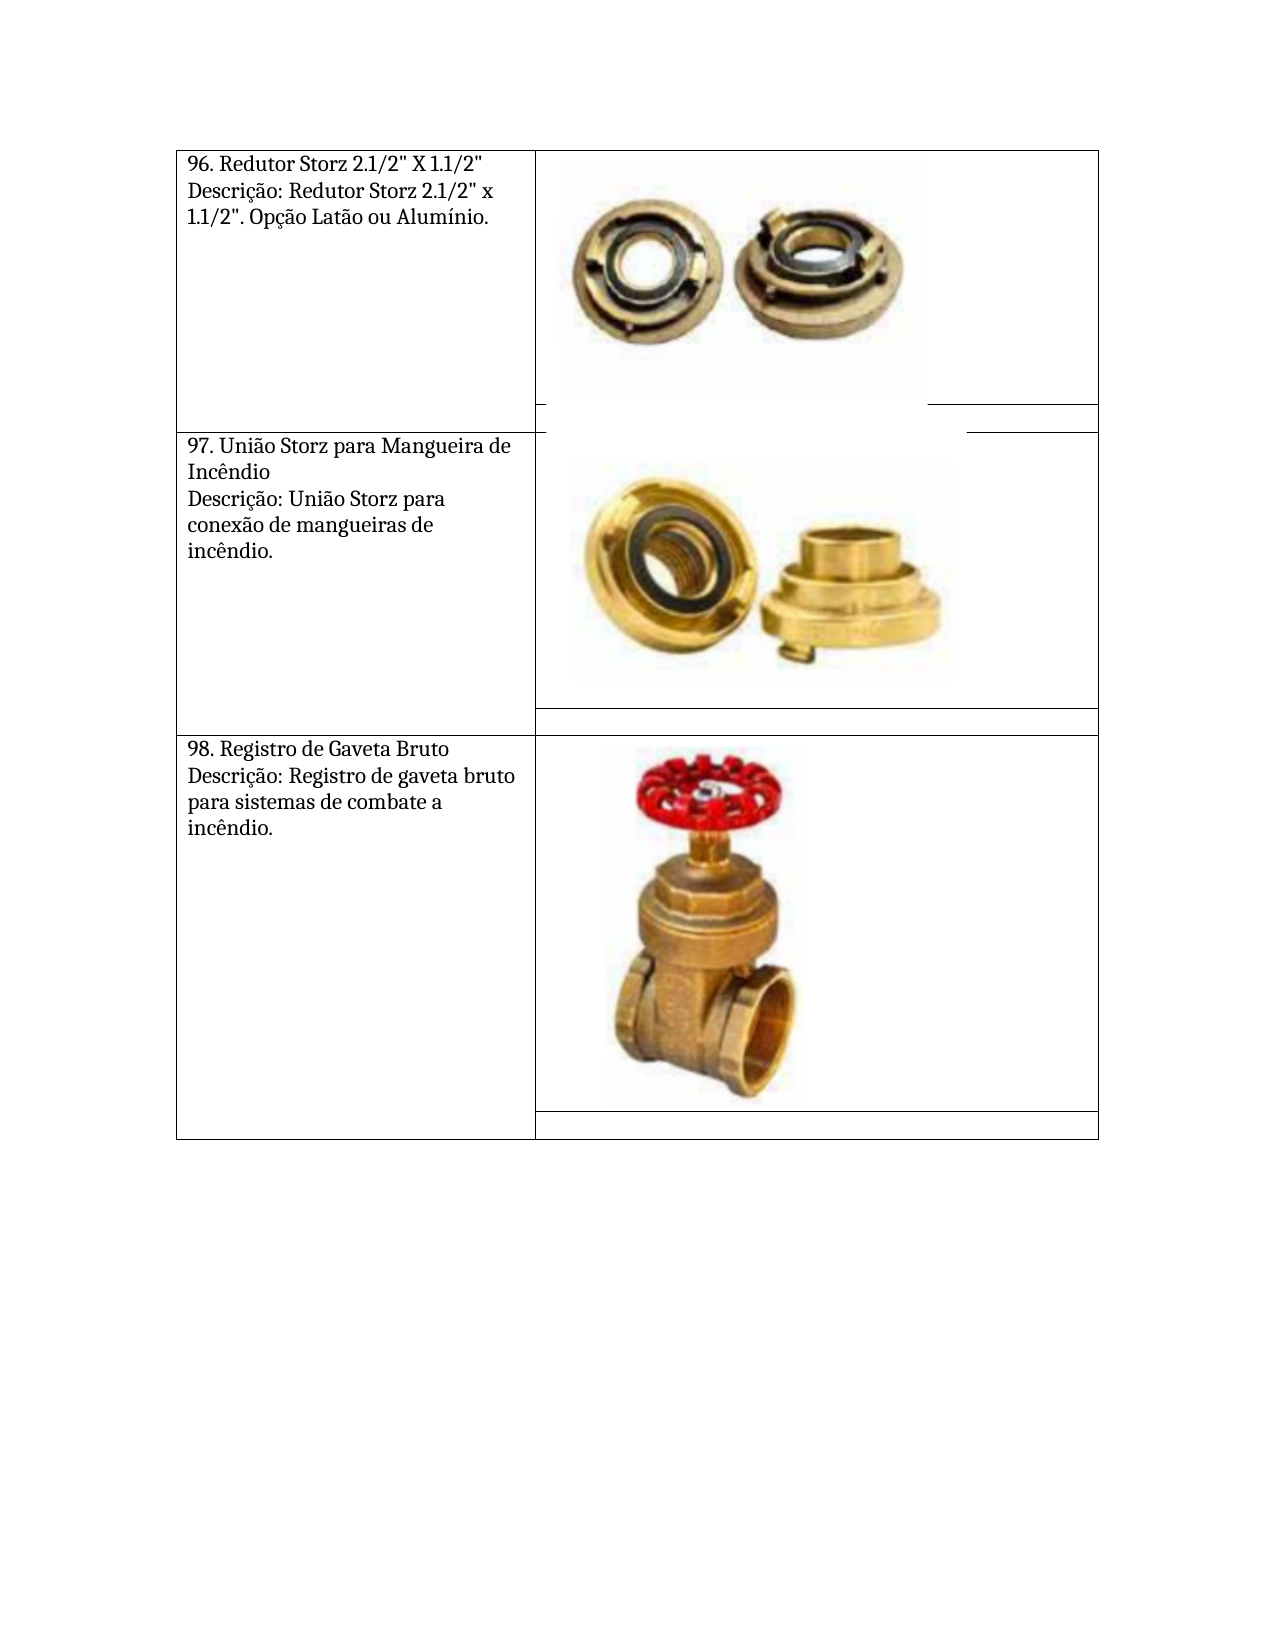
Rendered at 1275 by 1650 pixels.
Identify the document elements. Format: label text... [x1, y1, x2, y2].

table_cell [536, 433, 546, 708]
table_cell 96. Redutor Storz 2.1/2" X 1.1/2" Descrição: Redutor Storz 2.1/2" x 1.1/2". Opção Latão ou Alumínio. [177, 151, 535, 432]
table_cell 97. União Storz para Mangueira de Incêndio Descrição: União Storz para conexão de mangueiras de incêndio. [177, 433, 535, 735]
picture [546, 736, 861, 1111]
table_cell [536, 709, 1098, 735]
table_cell 98. Registro de Gaveta Bruto Descrição: Registro de gaveta bruto para sistemas de combate a incêndio. [177, 736, 535, 1138]
table_cell [536, 736, 546, 1111]
table_cell [928, 151, 1098, 404]
table_cell [536, 1112, 1098, 1138]
table_cell [536, 405, 1098, 432]
table_cell [861, 736, 1098, 1111]
picture [546, 151, 928, 405]
table_cell [536, 151, 546, 404]
table_cell [967, 433, 1098, 708]
picture [546, 432, 967, 708]
